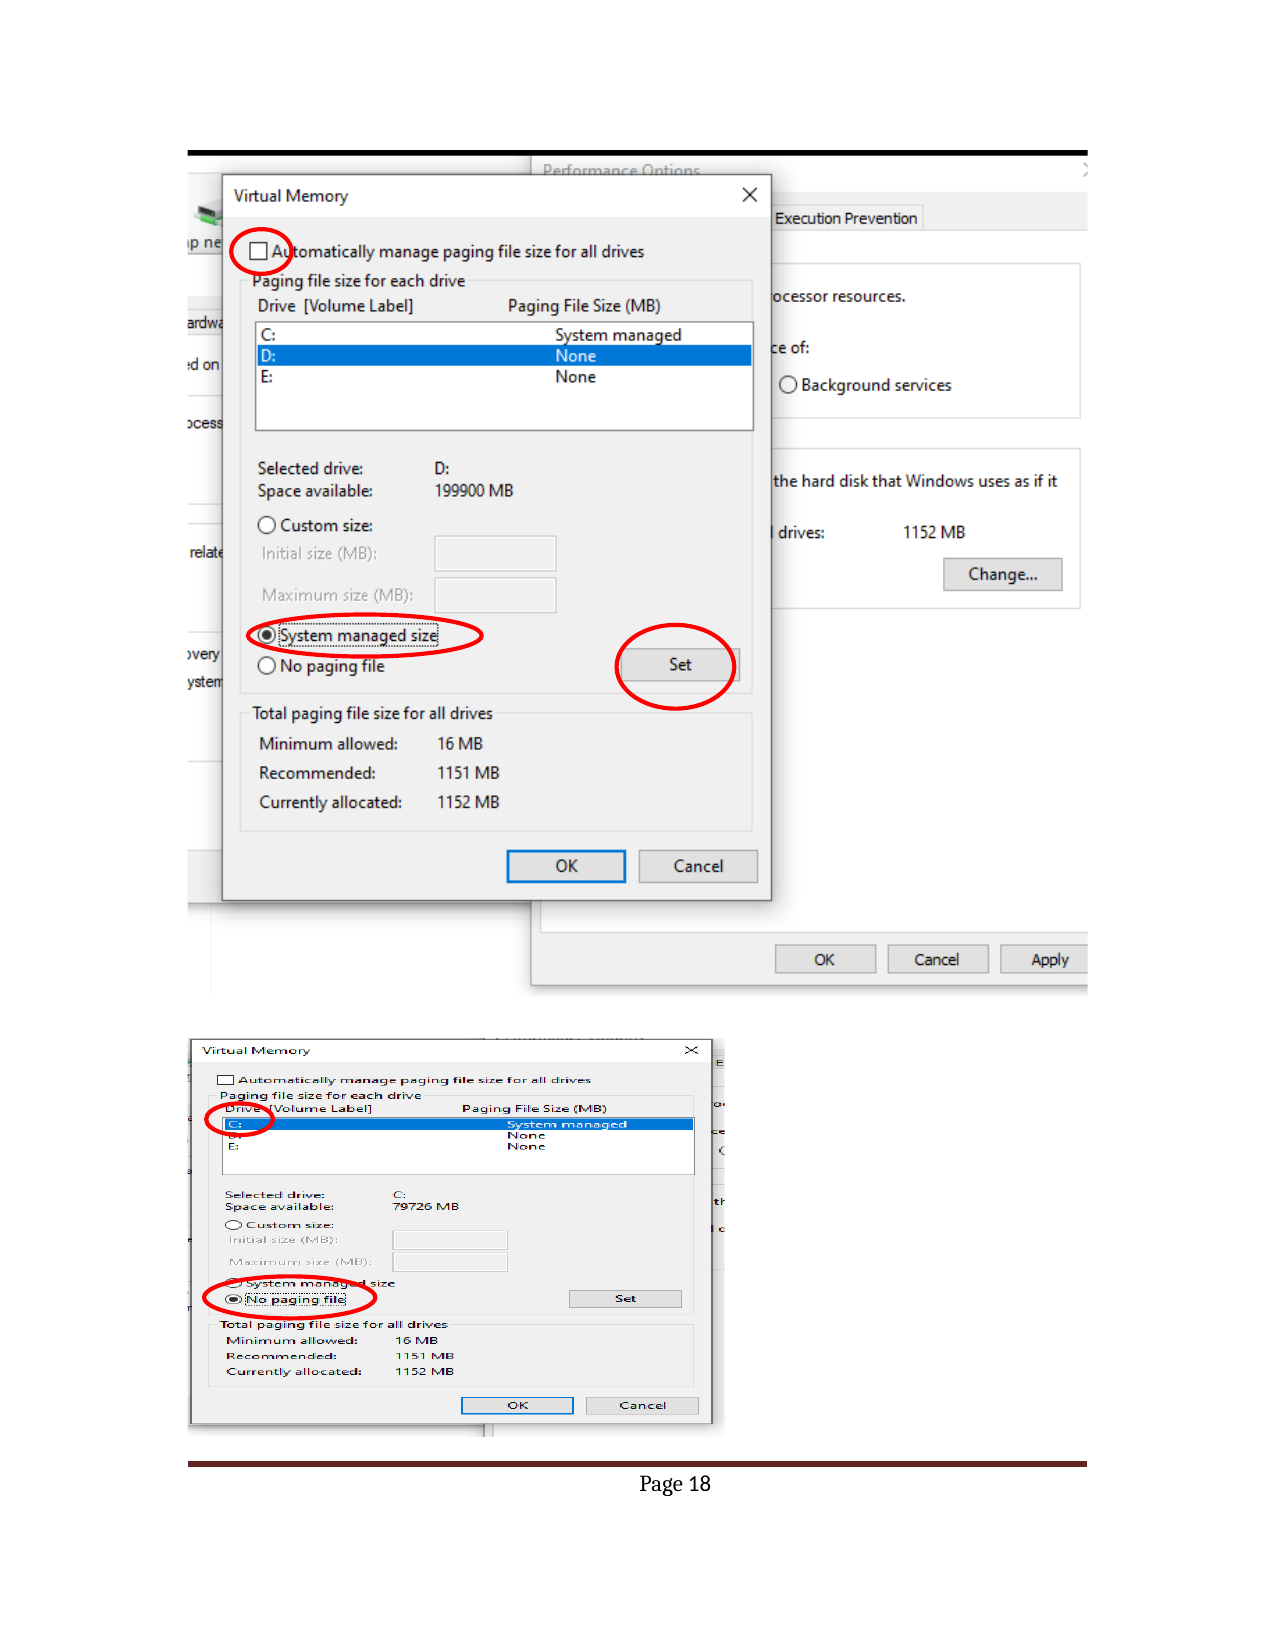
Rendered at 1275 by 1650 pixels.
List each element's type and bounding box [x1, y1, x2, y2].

picture [187, 150, 1088, 996]
picture [187, 1038, 725, 1437]
